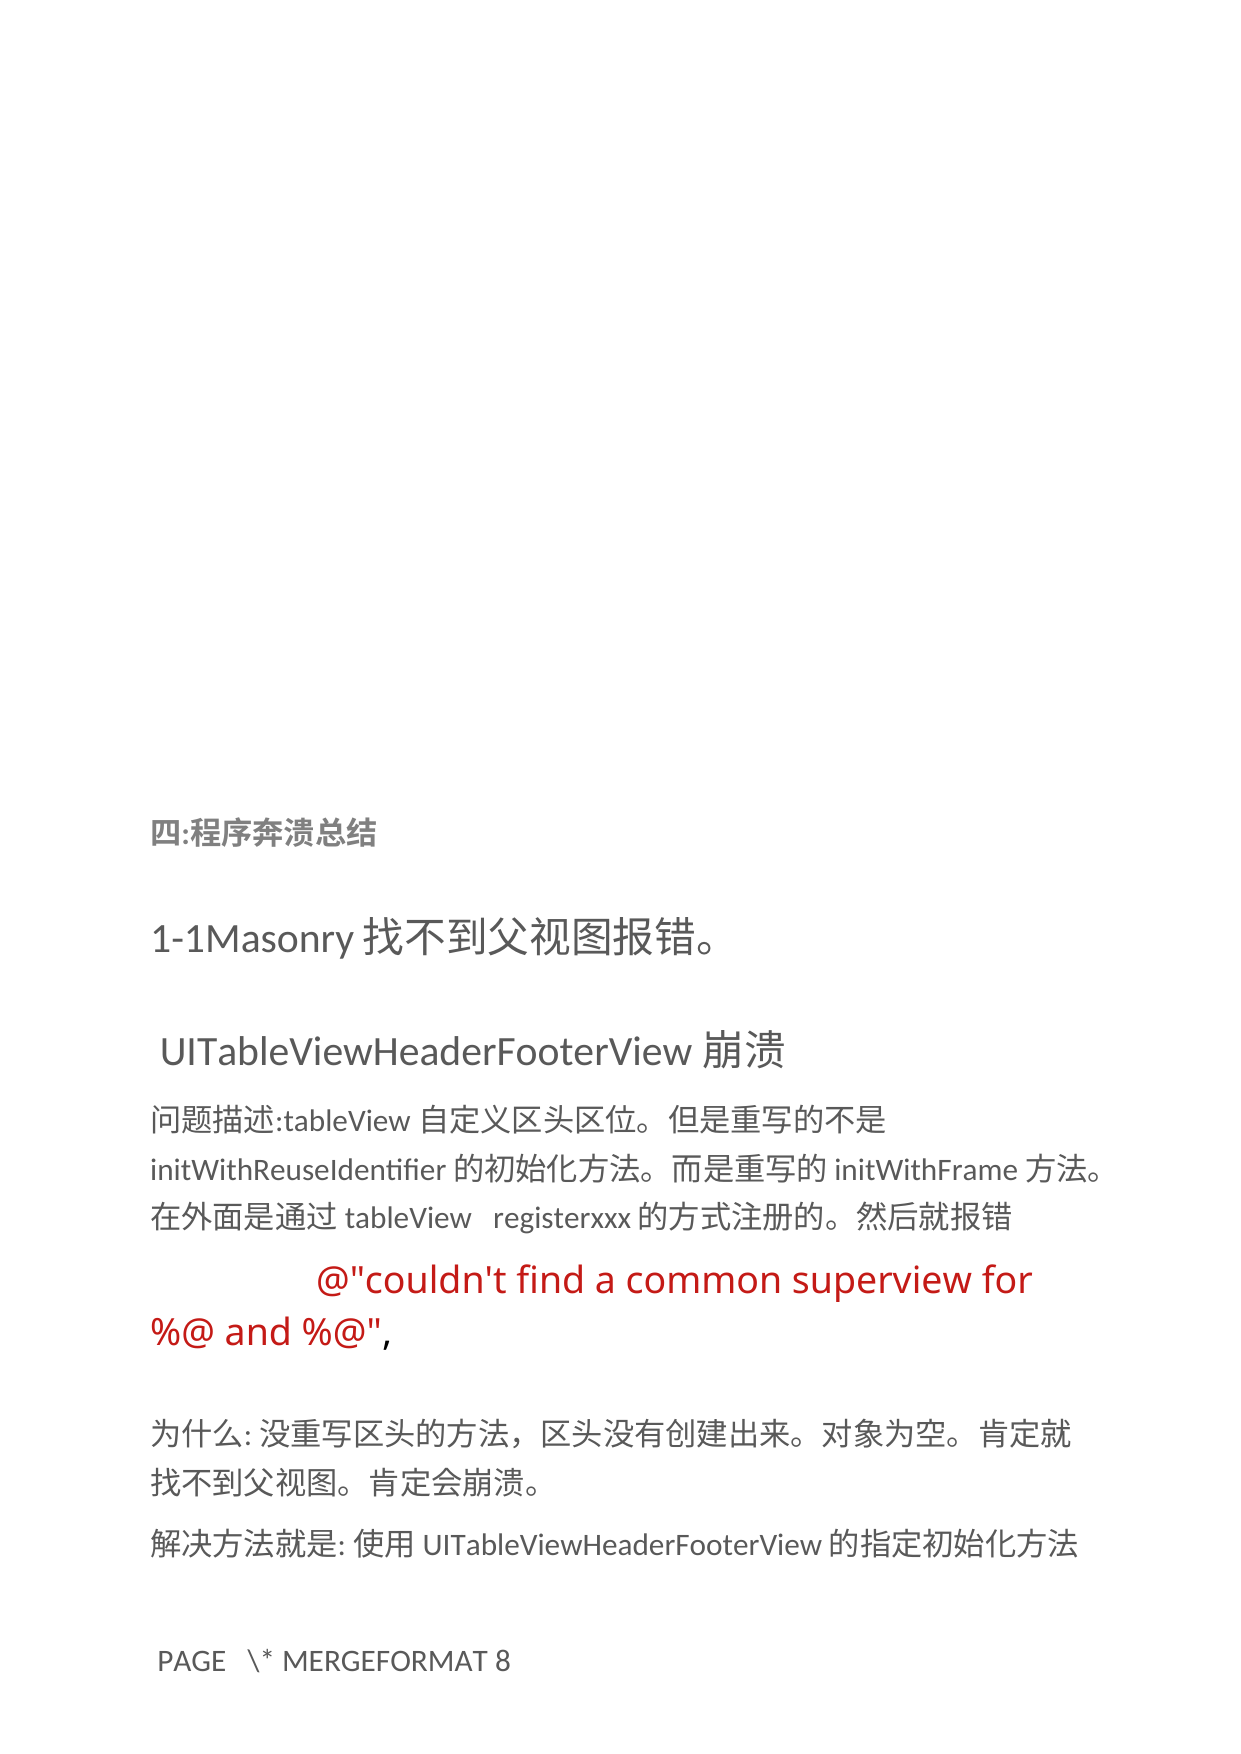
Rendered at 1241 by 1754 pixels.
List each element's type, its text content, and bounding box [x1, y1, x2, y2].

text 解决方法就是: 使用 UITableViewHeaderFooterView的指定初始化方法 [150, 1519, 1090, 1565]
text 为什么: 没重写区头的方法，区头没有创建出来。对象为空。肯定就找不到父视图。肯定会崩溃。 [150, 1409, 1090, 1503]
text 问题描述:tableView 自定义区头区位。但是重写的不是 initWithReuseIdentifier的初始化方法。而是重写的initWithFrame 方法。在外面是通过 tableView registerxxx的方式注册的。然后就报错 [150, 1095, 1090, 1238]
subtitle UITableViewHeaderFooterView 崩溃 [150, 1017, 1090, 1078]
subtitle 1-1Masonry找不到父视图报错。 [150, 904, 1090, 965]
subtitle 四:程序奔溃总结 [150, 808, 1090, 853]
text @"couldn't find a common superview for %@ and %@", [150, 1254, 1090, 1356]
